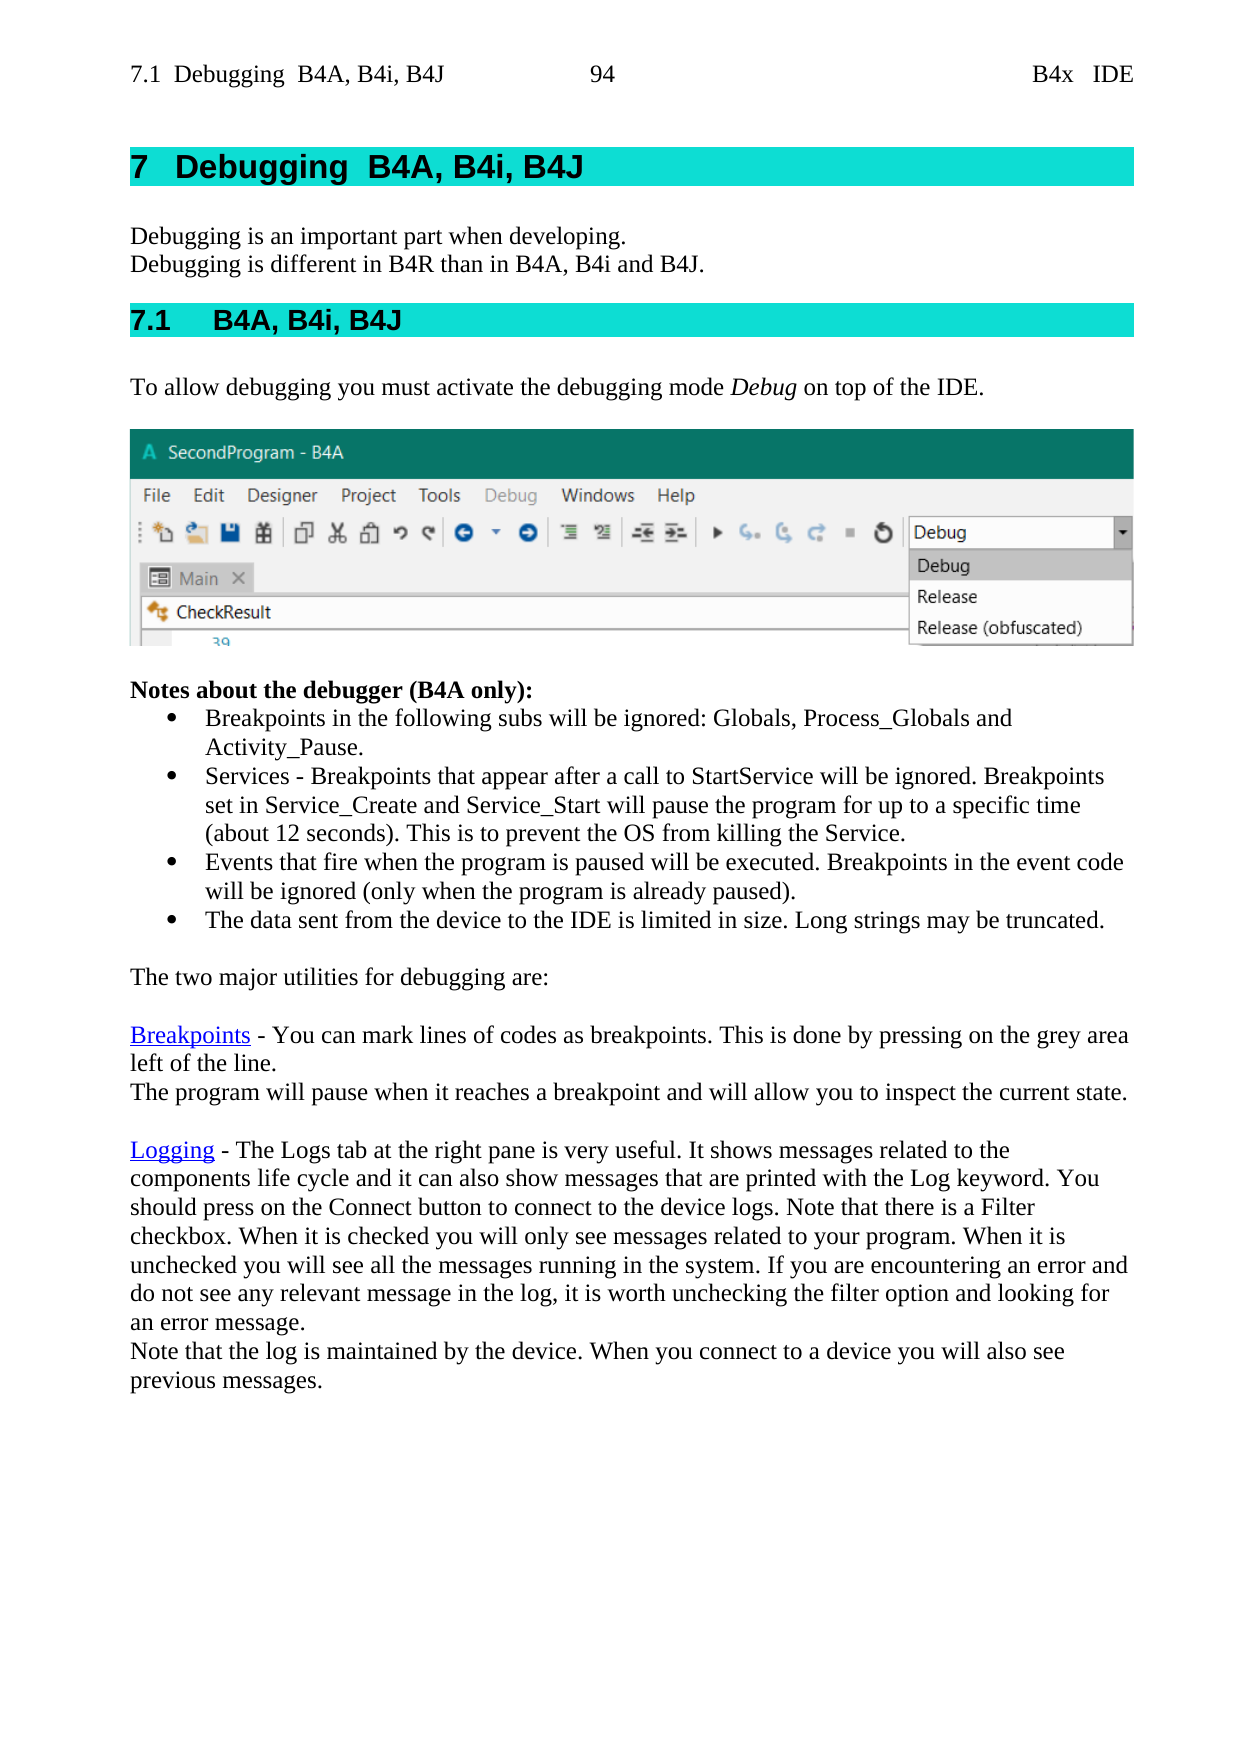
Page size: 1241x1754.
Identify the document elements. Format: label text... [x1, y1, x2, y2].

list Services - Breakpoints that appear after a call to StartService will be ignored. Breakpoints set in Service_Create and Service_Start will pause the program for up to a specific time (about 12 seconds). This is to prevent the OS from killing the Service. [167, 761, 1134, 847]
text Logging - The Logs tab at the right pane is very useful. It shows messages related to the components life cycle and it can also show messages that are printed with the Log keyword. You should press on the Connect button to connect to the device logs. Note that there is a Filter checkbox. When it is checked you will only see messages related to your program. When it is unchecked you will see all the messages running in the system. If you are encountering an error and do not see any relevant message in the log, it is worth unchecking the filter option and looking for an error message. [130, 1135, 1134, 1336]
text Notes about the debugger (B4A only): [130, 675, 1134, 703]
subtitle Debugging B4A, B4i, B4J [130, 147, 1134, 186]
text Note that the log is maintained by the device. When you connect to a device you will also see previous messages. [130, 1336, 1134, 1393]
list Events that fire when the program is paused will be executed. Breakpoints in the event code will be ignored (only when the program is already paused). [167, 847, 1134, 905]
list Breakpoints in the following subs will be ignored: Globals, Process_Globals and Activity_Pause. [167, 703, 1134, 761]
list The data sent from the device to the IDE is limited in size. Long strings may be truncated. [167, 905, 1134, 933]
text Debugging is an important part when developing. [130, 221, 1134, 249]
subtitle B4A, B4i, B4J [130, 303, 1134, 337]
picture [129, 429, 1134, 646]
text The two major utilities for debugging are: [130, 962, 1134, 991]
text To allow debugging you must activate the debugging mode Debug on top of the IDE. [130, 372, 1134, 401]
text Breakpoints - You can mark lines of codes as breakpoints. This is done by pressing on the grey area left of the line. [130, 1020, 1134, 1077]
text The program will pause when it reaches a breakpoint and will allow you to inspect the current state. [130, 1077, 1134, 1106]
text Debugging is different in B4R than in B4A, B4i and B4J. [130, 249, 1134, 278]
